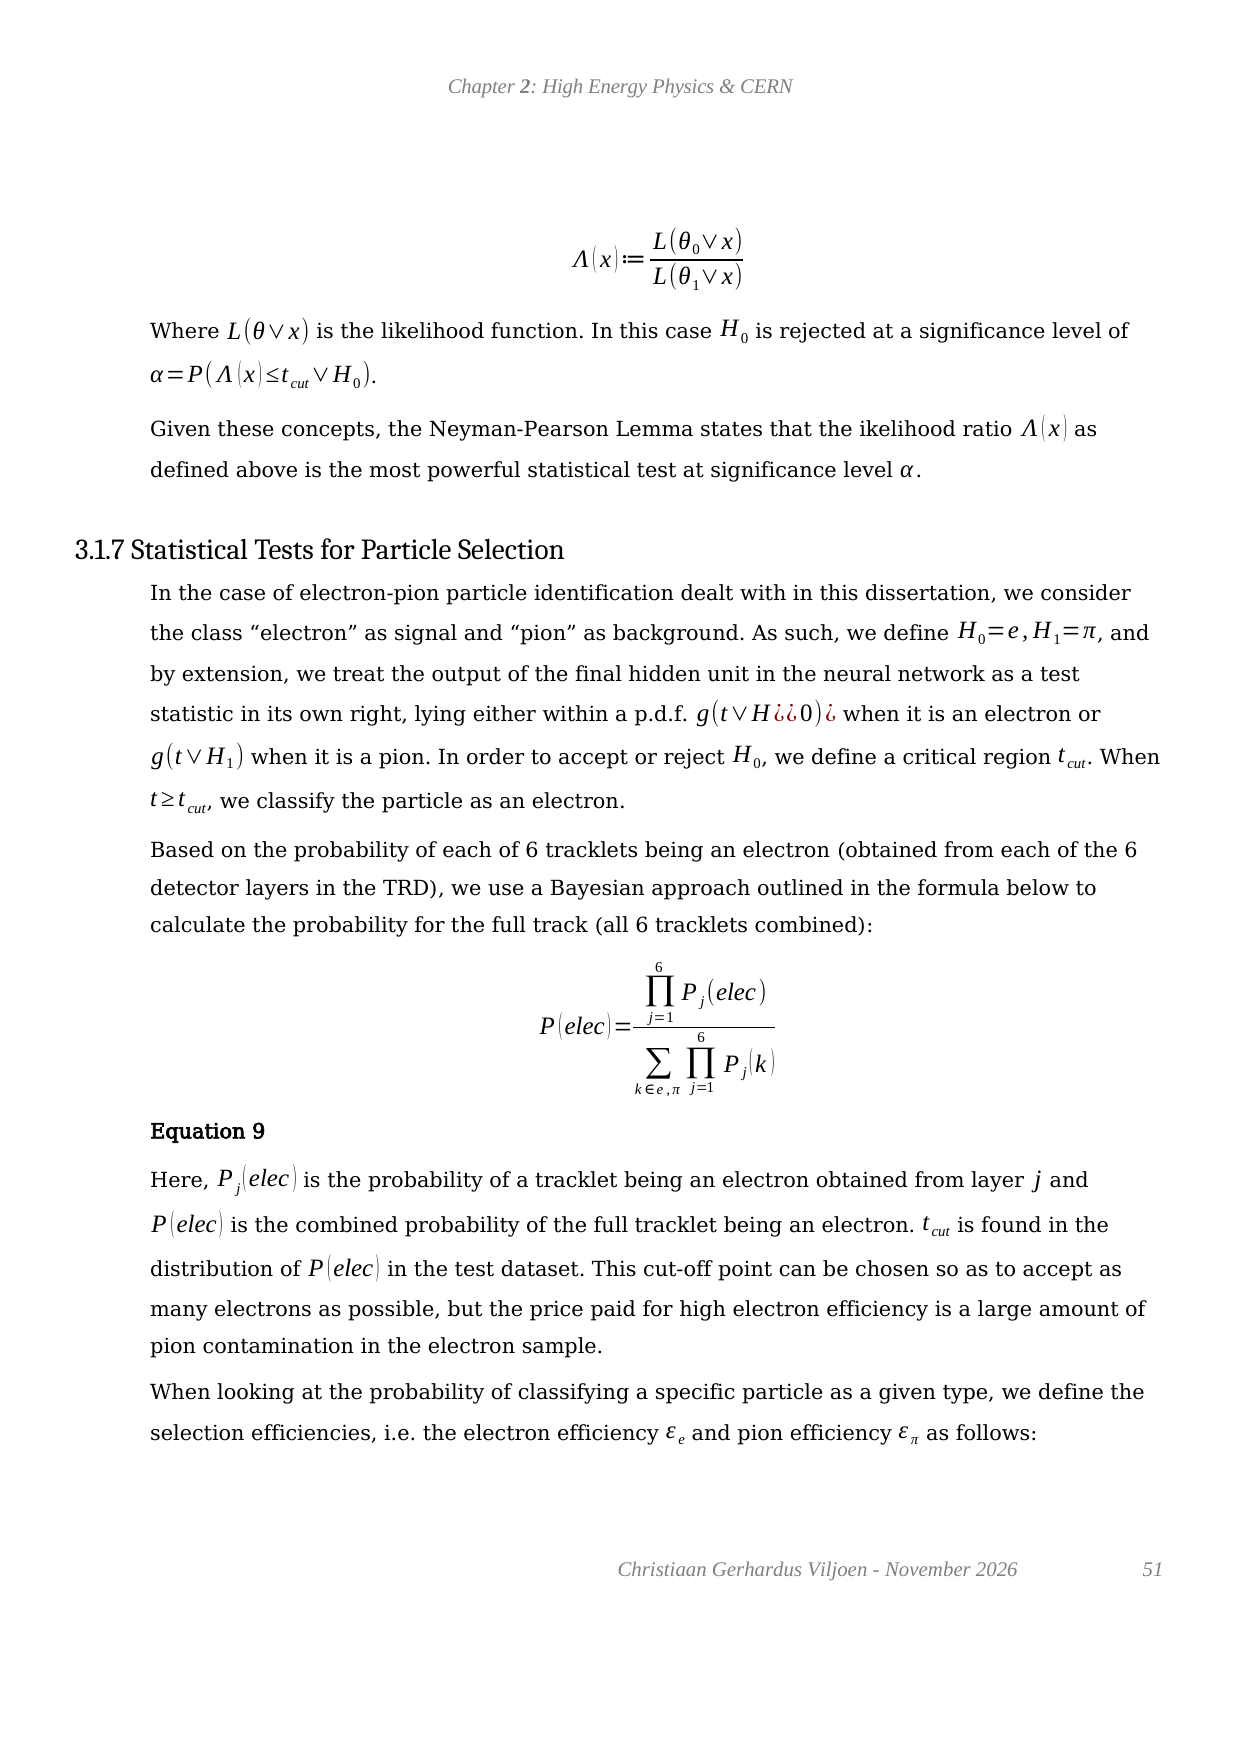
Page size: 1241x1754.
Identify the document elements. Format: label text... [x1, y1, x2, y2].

text Based on the probability of each of 6 tracklets being an electron (obtained from each of the 6 detector layers in the TRD), we use a Bayesian approach outlined in the formula below to calculate the probability for the full track (all 6 tracklets combined): [150, 837, 1165, 937]
text Equation 9 [150, 1118, 1165, 1143]
text In the case of electron-pion particle identification dealt with in this dissertation, we consider the class “electron” as signal and “pion” as background. As such, we define , and by extension, we treat the output of the final hidden unit in the neural network as a test statistic in its own right, lying either within a p.d.f. when it is an electron or when it is a pion. In order to accept or reject , we define a critical region . When , we classify the particle as an electron. [150, 579, 1165, 816]
text Given these concepts, the Neyman-Pearson Lemma states that the ikelihood ratio as defined above is the most powerful statistical test at significance level . [150, 412, 1165, 483]
text When looking at the probability of classifying a specific particle as a given type, we define the selection efficiencies, i.e. the electron efficiency and pion efficiency as follows: [150, 1379, 1165, 1448]
text Where is the likelihood function. In this case is rejected at a significance level of . [150, 315, 1165, 392]
subtitle Statistical Tests for Particle Selection [75, 533, 1165, 567]
text Here, is the probability of a tracklet being an electron obtained from layer and is the combined probability of the full tracklet being an electron. is found in the distribution of in the test dataset. This cut-off point can be chosen so as to accept as many electrons as possible, but the price paid for high electron efficiency is a large amount of pion contamination in the electron sample. [150, 1163, 1165, 1358]
